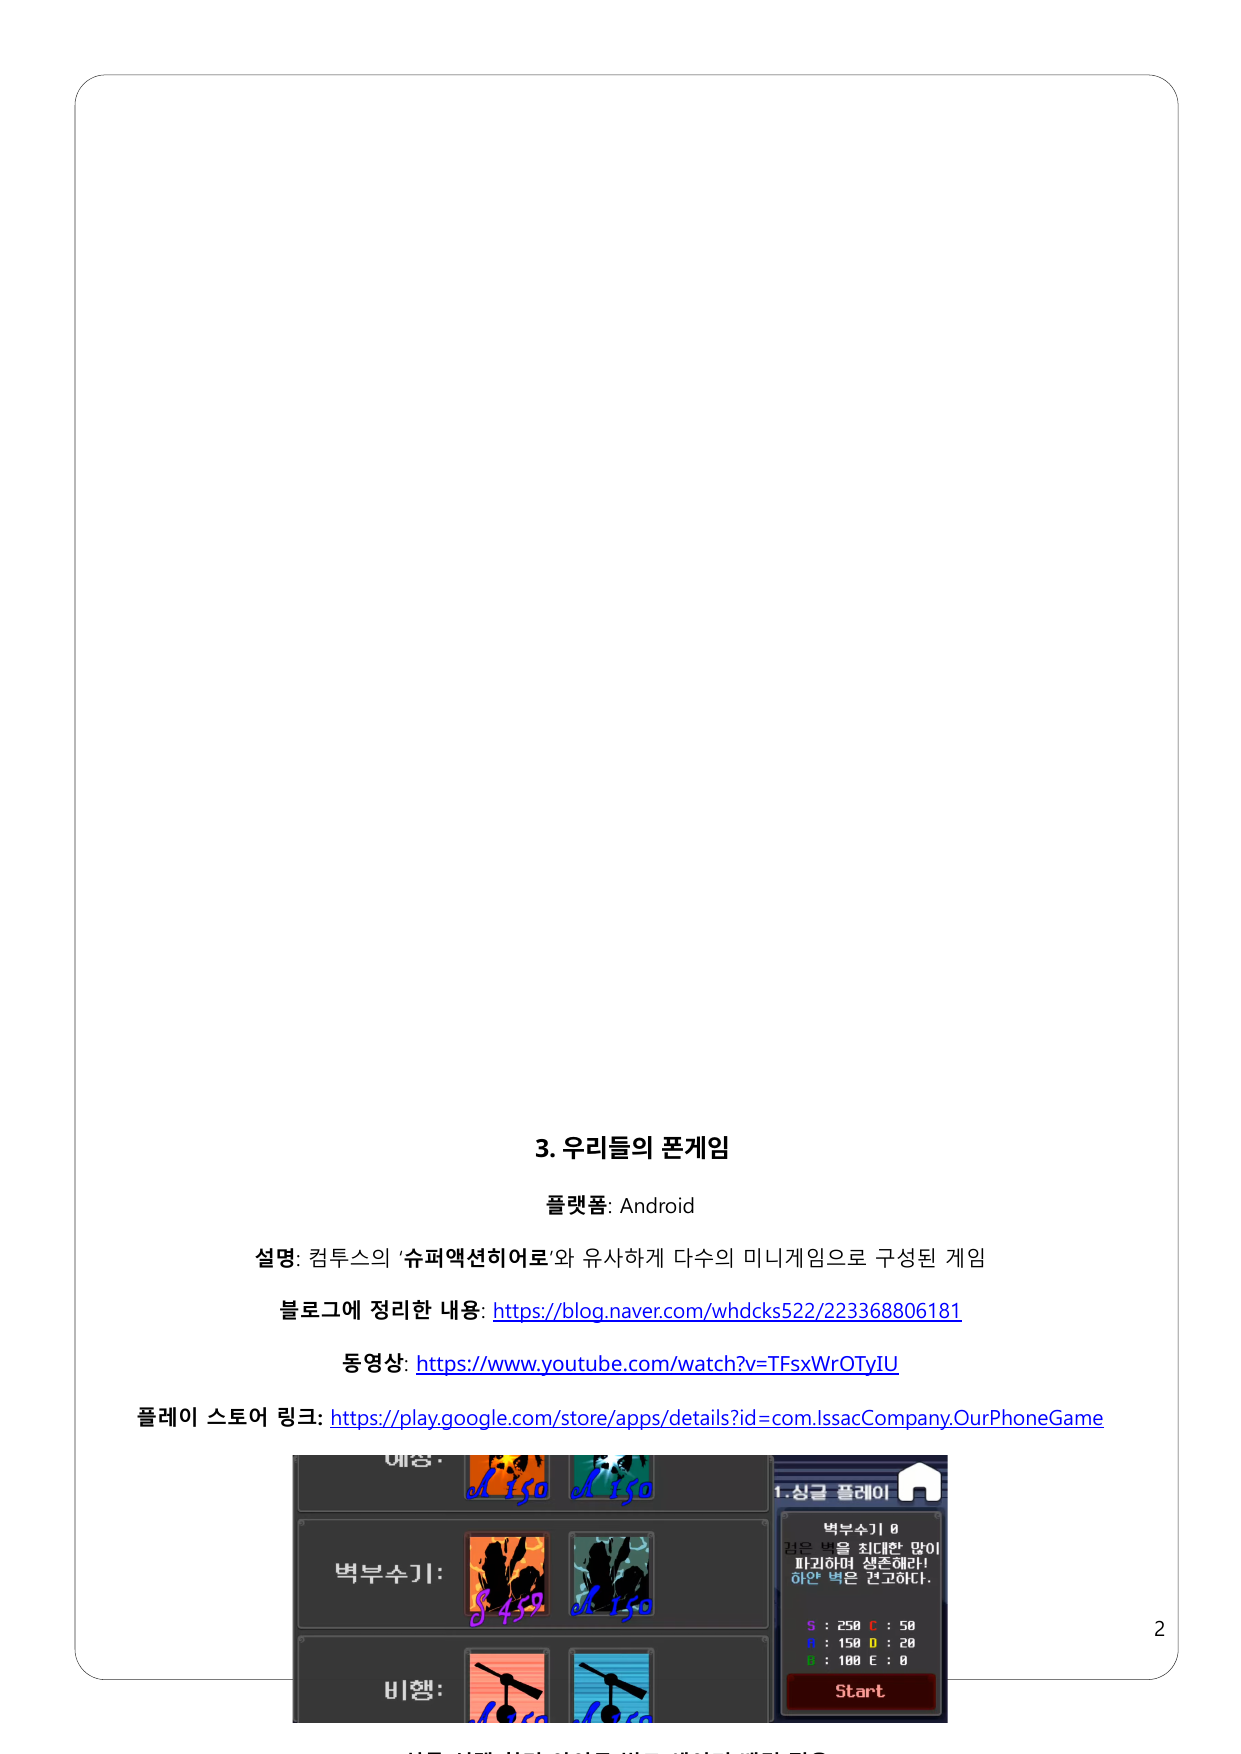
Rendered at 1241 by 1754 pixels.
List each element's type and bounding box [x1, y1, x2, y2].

picture [292, 1455, 948, 1723]
